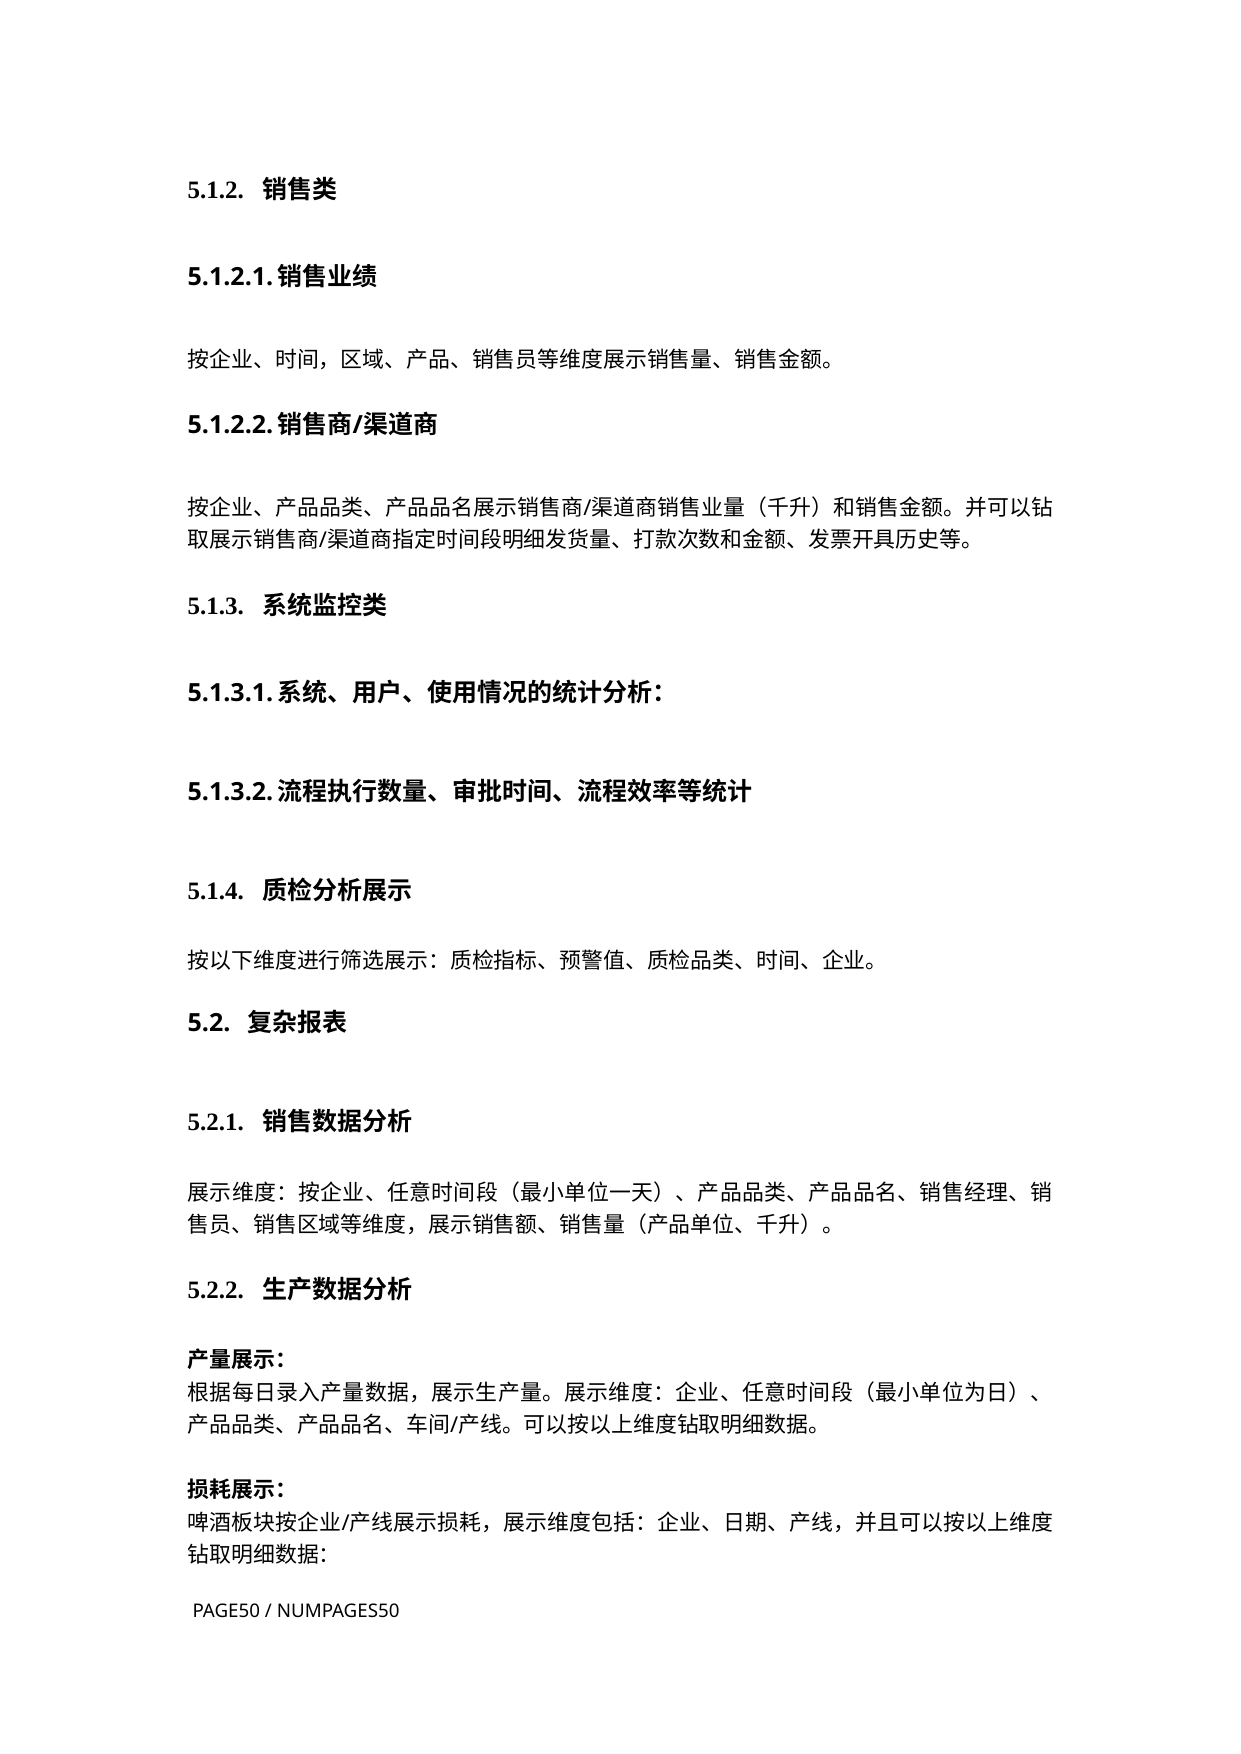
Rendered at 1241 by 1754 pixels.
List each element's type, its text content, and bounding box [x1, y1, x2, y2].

subtitle 质检分析展示 [187, 856, 1053, 921]
text 按企业、时间，区域、产品、销售员等维度展示销售量、销售金额。 [187, 342, 1053, 374]
subtitle 销售类 [187, 156, 1053, 221]
subtitle 复杂报表 [187, 988, 1053, 1053]
text 产量展示： [187, 1342, 1053, 1374]
subtitle 生产数据分析 [187, 1255, 1053, 1320]
text 按企业、产品品类、产品品名展示销售商/渠道商销售业量（千升）和销售金额。并可以钻取展示销售商/渠道商指定时间段明细发货量、打款次数和金额、发票开具历史等。 [187, 490, 1053, 555]
text 展示维度：按企业、任意时间段（最小单位一天）、产品品类、产品品名、销售经理、销售员、销售区域等维度，展示销售额、销售量（产品单位、千升）。 [187, 1174, 1053, 1239]
text 损耗展示： [187, 1472, 1053, 1504]
subtitle 销售商/渠道商 [187, 390, 1053, 455]
subtitle 系统监控类 [187, 571, 1053, 636]
text 根据每日录入产量数据，展示生产量。展示维度：企业、任意时间段（最小单位为日）、产品品类、产品品名、车间/产线。可以按以上维度钻取明细数据。 [187, 1374, 1053, 1439]
subtitle 流程执行数量、审批时间、流程效率等统计 [187, 757, 1053, 822]
text 啤酒板块按企业/产线展示损耗，展示维度包括：企业、日期、产线，并且可以按以上维度钻取明细数据： [187, 1504, 1053, 1569]
subtitle 销售数据分析 [187, 1087, 1053, 1152]
subtitle 销售业绩 [187, 242, 1053, 307]
subtitle 系统、用户、使用情况的统计分析： [187, 658, 1053, 723]
text 按以下维度进行筛选展示：质检指标、预警值、质检品类、时间、企业。 [187, 943, 1053, 976]
